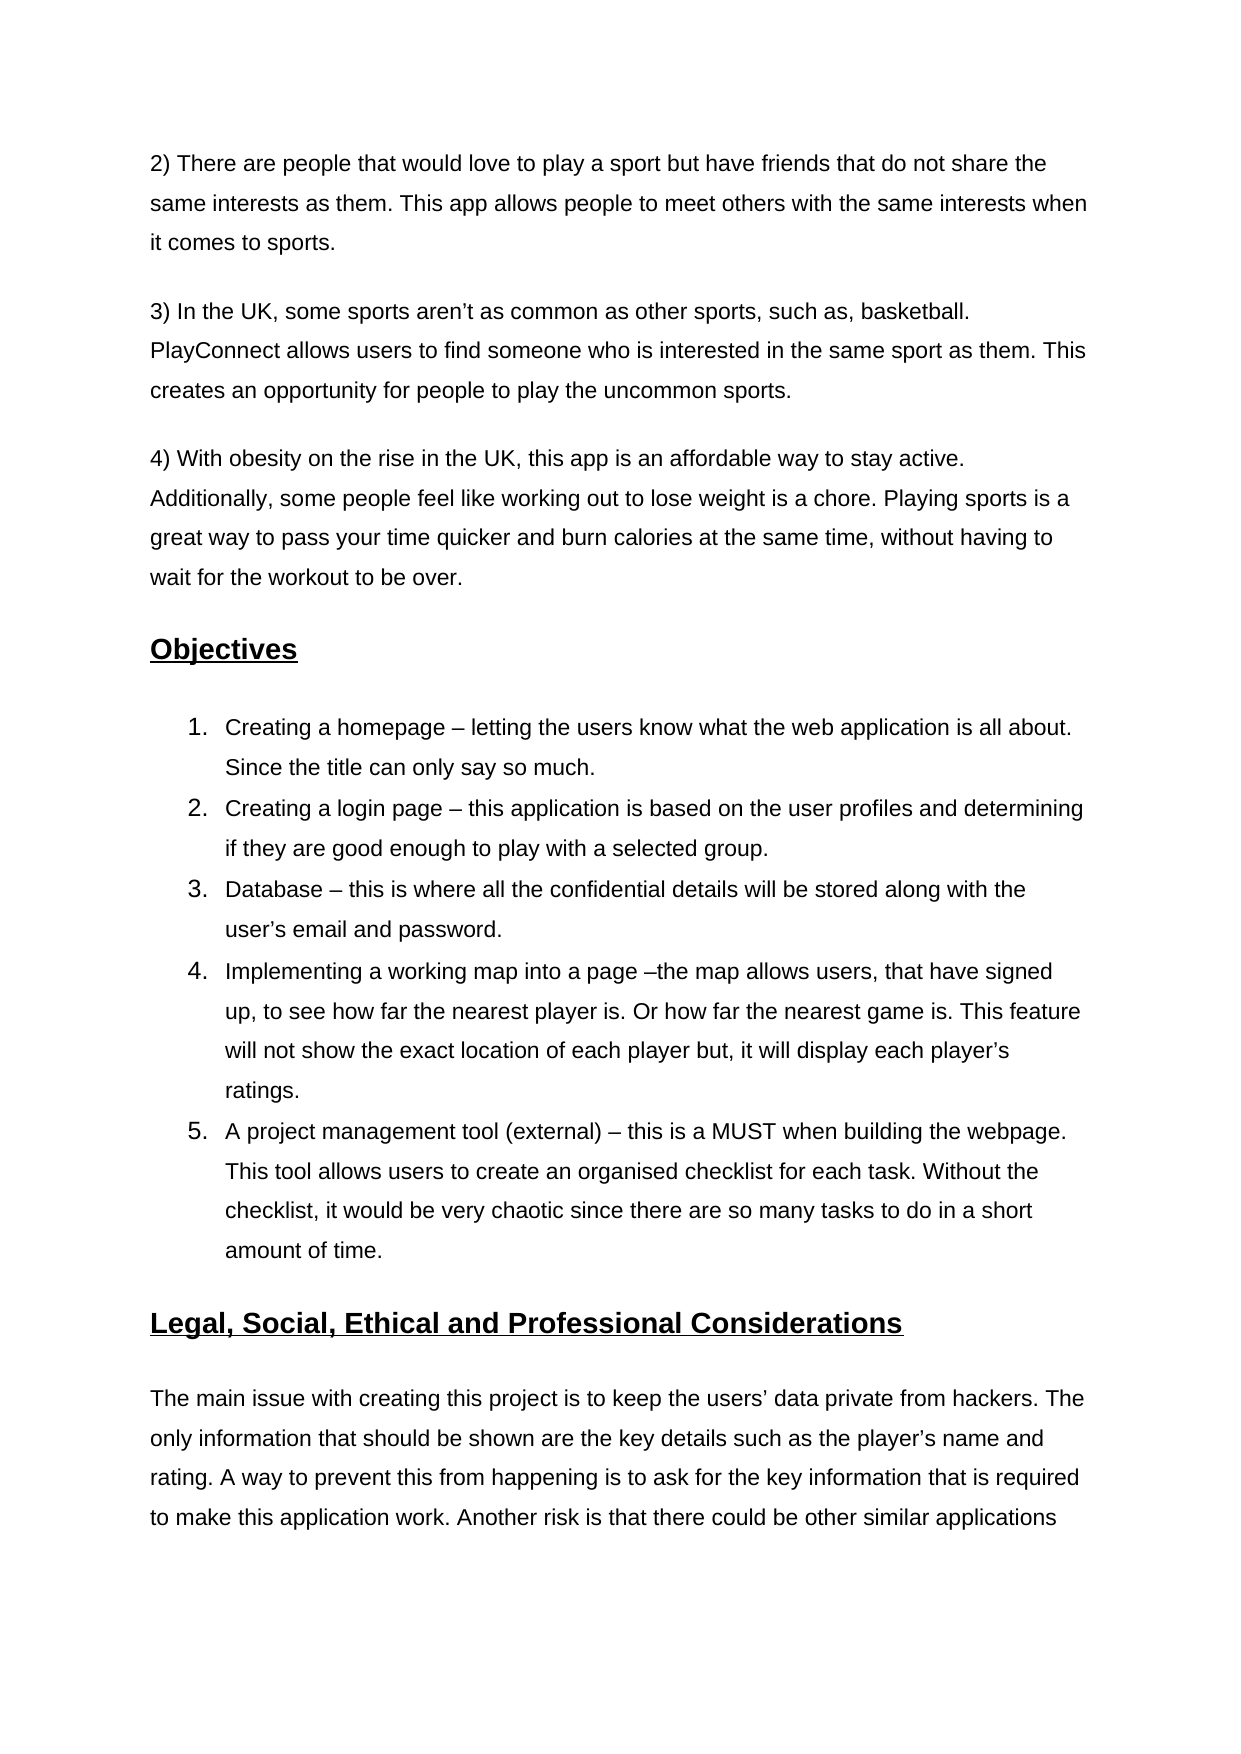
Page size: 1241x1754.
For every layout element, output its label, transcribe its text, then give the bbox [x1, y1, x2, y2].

text 2) There are people that would love to play a sport but have friends that do not share the same interests as them. This app allows people to meet others with the same interests when it comes to sports. [150, 150, 1090, 255]
text 3) In the UK, some sports aren’t as common as other sports, such as, basketball. PlayConnect allows users to find someone who is interested in the same sport as them. This creates an opportunity for people to play the uncommon sports. [150, 298, 1090, 403]
list Implementing a working map into a page –the map allows users, that have signed up, to see how far the nearest player is. Or how far the nearest game is. This feature will not show the exact location of each player but, it will display each player’s ratings. [187, 956, 1090, 1103]
list A project management tool (external) – this is a MUST when building the webpage. This tool allows users to create an organised checklist for each task. Without the checklist, it would be very chaotic since there are so many tasks to do in a short amount of time. [187, 1116, 1090, 1263]
text 4) With obesity on the rise in the UK, this app is an affordable way to stay active. Additionally, some people feel like working out to lose weight is a chore. Playing sports is a great way to pass your time quicker and burn calories at the same time, without having to wait for the workout to be over. [150, 445, 1090, 590]
list Creating a login page – this application is based on the user profiles and determining if they are good enough to play with a selected group. [187, 793, 1090, 861]
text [150, 1385, 1090, 1530]
subtitle Legal, Social, Ethical and Professional Considerations [150, 1306, 1090, 1339]
list Creating a homepage – letting the users know what the web application is all about. Since the title can only say so much. [187, 712, 1090, 780]
list Database – this is where all the confidential details will be stored along with the user’s email and password. [187, 874, 1090, 943]
subtitle Objectives [150, 632, 1090, 666]
